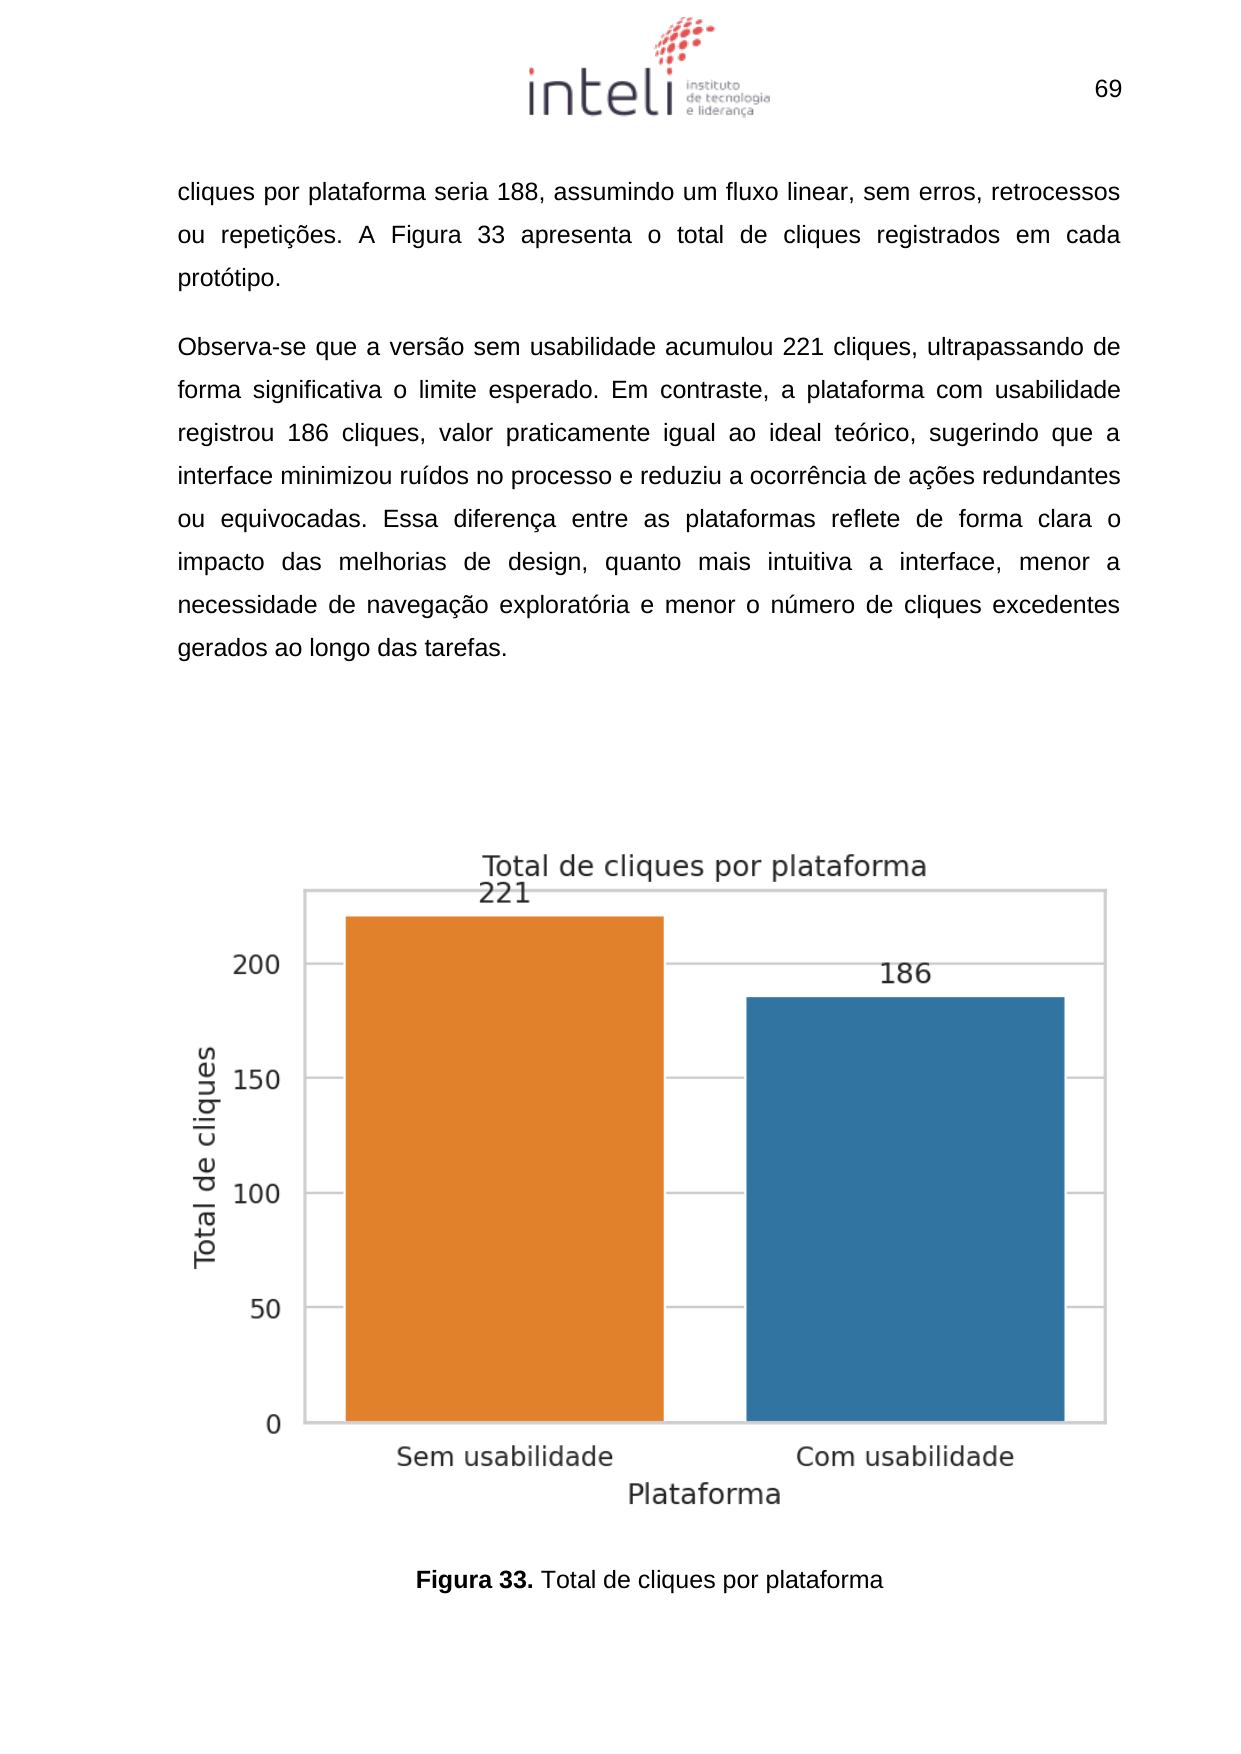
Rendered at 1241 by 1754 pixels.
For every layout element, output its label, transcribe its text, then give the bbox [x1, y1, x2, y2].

picture [177, 837, 1122, 1526]
text Observa-se que a versão sem usabilidade acumulou 221 cliques, ultrapassando de forma significativa o limite esperado. Em contraste, a plataforma com usabilidade registrou 186 cliques, valor praticamente igual ao ideal teórico, sugerindo que a interface minimizou ruídos no processo e reduziu a ocorrência de ações redundantes ou equivocadas. Essa diferença entre as plataformas reflete de forma clara o impacto das melhorias de design, quanto mais intuitiva a interface, menor a necessidade de navegação exploratória e menor o número de cliques excedentes gerados ao longo das tarefas. [177, 332, 1122, 662]
picture [529, 17, 770, 118]
text Figura 33. Total de cliques por plataforma [177, 1565, 1122, 1593]
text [177, 177, 1122, 292]
